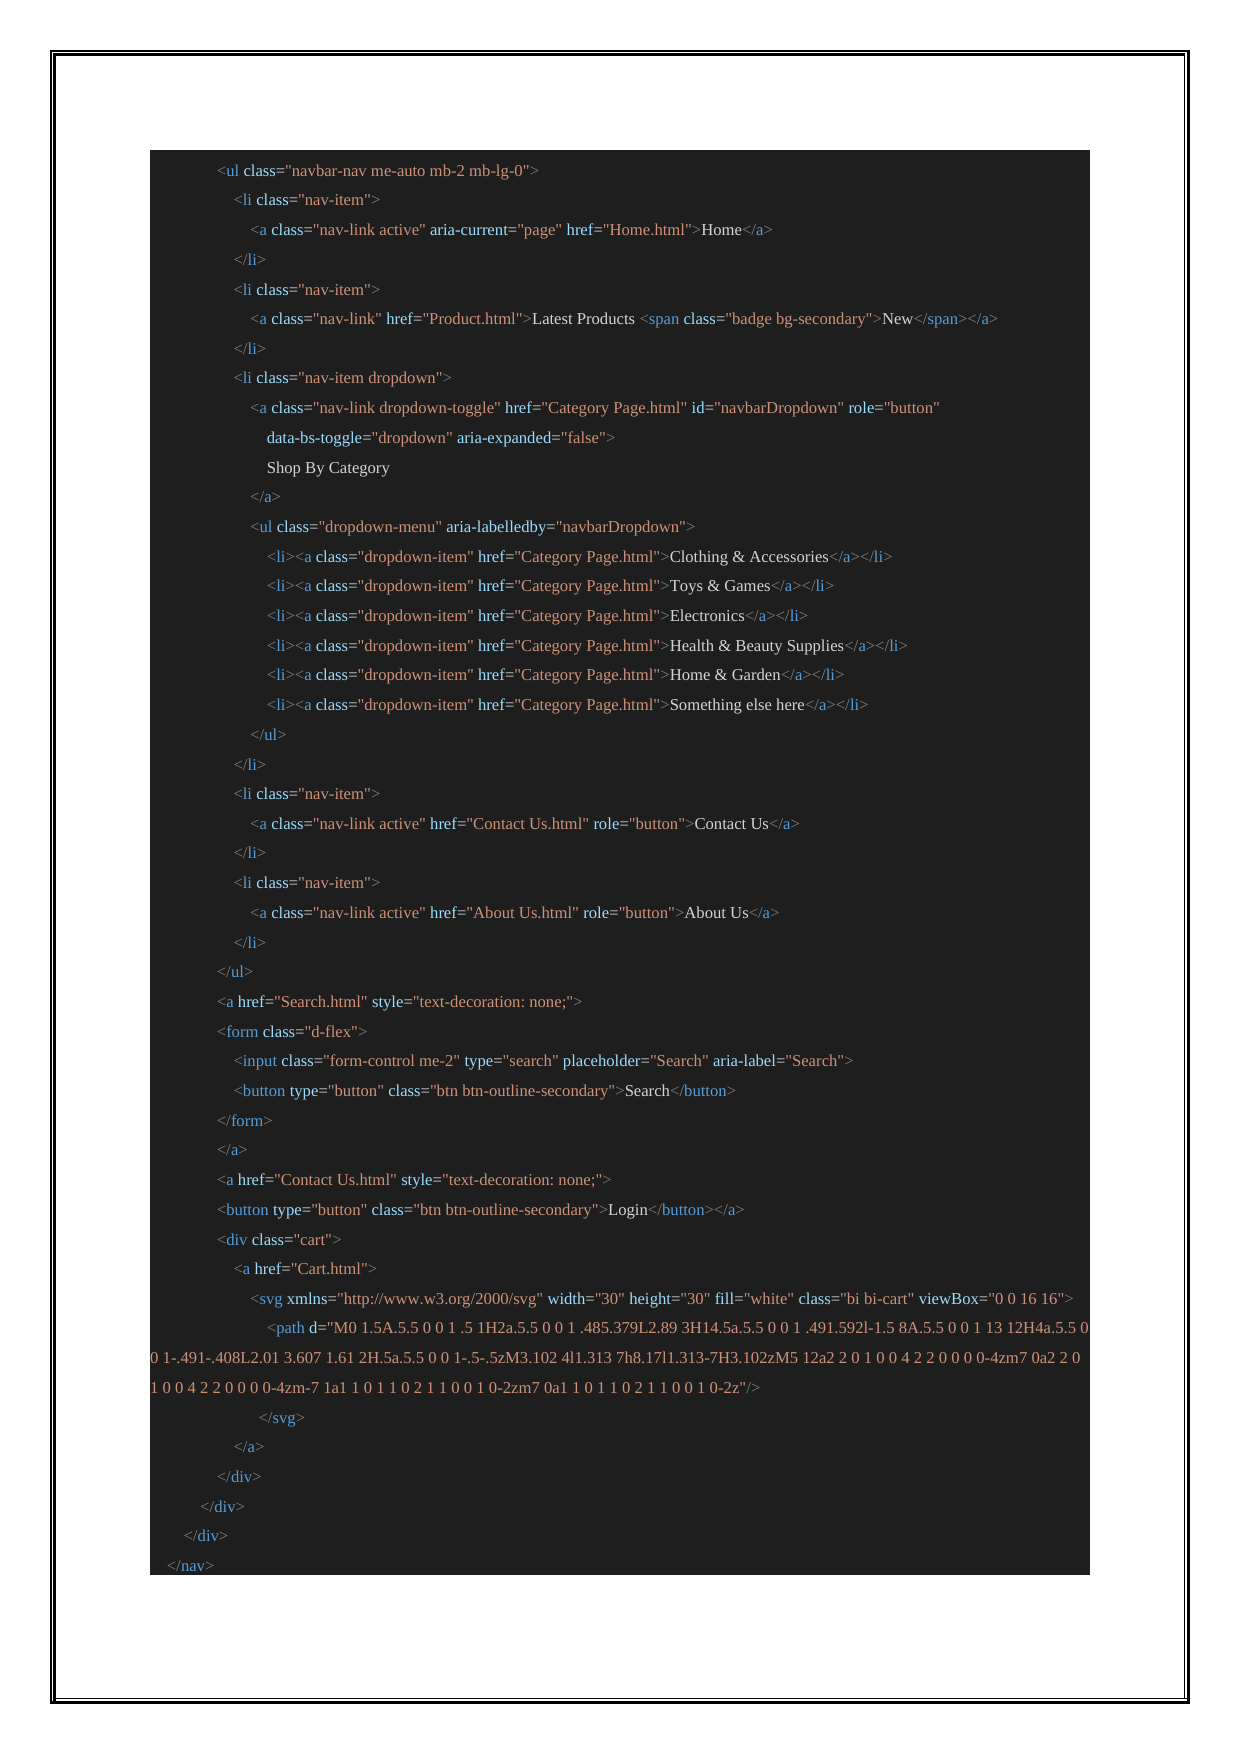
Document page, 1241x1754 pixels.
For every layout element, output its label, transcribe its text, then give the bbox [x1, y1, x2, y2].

text <path d="M0 1.5A.5.5 0 0 1 .5 1H2a.5.5 0 0 1 .485.379L2.89 3H14.5a.5.5 0 0 1 .491.592l-1.5 8A.5.5 0 0 1 13 12H4a.5.5 0 0 1-.491-.408L2.01 3.607 1.61 2H.5a.5.5 0 0 1-.5-.5zM3.102 4l1.313 7h8.17l1.313-7H3.102zM5 12a2 2 0 1 0 0 4 2 2 0 0 0 0-4zm7 0a2 2 0 1 0 0 4 2 2 0 0 0 0-4zm-7 1a1 1 0 1 1 0 2 1 1 0 0 1 0-2zm7 0a1 1 0 1 1 0 2 1 1 0 0 1 0-2z"/> [150, 1308, 1090, 1397]
text <a class="nav-link" href="Product.html">Latest Products <span class="badge bg-secondary">New</span></a> [150, 298, 1090, 328]
text <form class="d-flex"> [150, 1011, 1090, 1041]
text </form> [150, 1100, 1090, 1130]
text </svg> [150, 1397, 1090, 1427]
text data-bs-toggle="dropdown" aria-expanded="false"> [150, 417, 1090, 447]
text <a class="nav-link active" href="Contact Us.html" role="button">Contact Us</a> [150, 803, 1090, 833]
text <li><a class="dropdown-item" href="Category Page.html">Toys & Games</a></li> [150, 566, 1090, 595]
text </a> [150, 1427, 1090, 1456]
text </ul> [150, 714, 1090, 744]
text <button type="button" class="btn btn-outline-secondary">Search</button> [150, 1070, 1090, 1100]
text <a class="nav-link active" aria-current="page" href="Home.html">Home</a> [150, 209, 1090, 239]
text </nav> [150, 1545, 1090, 1575]
text <li class="nav-item"> [150, 773, 1090, 803]
text </div> [150, 1516, 1090, 1545]
text </li> [150, 328, 1090, 358]
text </a> [150, 1130, 1090, 1159]
text <input class="form-control me-2" type="search" placeholder="Search" aria-label="Search"> [150, 1041, 1090, 1070]
text <button type="button" class="btn btn-outline-secondary">Login</button></a> [150, 1189, 1090, 1219]
text </ul> [150, 952, 1090, 981]
text <li class="nav-item"> [150, 180, 1090, 209]
text <a href="Cart.html"> [150, 1248, 1090, 1278]
text </li> [150, 239, 1090, 269]
text <li><a class="dropdown-item" href="Category Page.html">Electronics</a></li> [150, 595, 1090, 625]
text <div class="cart"> [150, 1219, 1090, 1248]
text <a href="Contact Us.html" style="text-decoration: none;"> [150, 1159, 1090, 1189]
text <li class="nav-item dropdown"> [150, 358, 1090, 387]
text <a href="Search.html" style="text-decoration: none;"> [150, 981, 1090, 1011]
text </li> [150, 833, 1090, 862]
text </li> [150, 744, 1090, 773]
text <a class="nav-link active" href="About Us.html" role="button">About Us</a> [150, 892, 1090, 922]
text <li><a class="dropdown-item" href="Category Page.html">Clothing & Accessories</a></li> [150, 536, 1090, 566]
text </li> [150, 922, 1090, 952]
text Shop By Category [150, 447, 1090, 477]
text </div> [150, 1486, 1090, 1516]
text <a class="nav-link dropdown-toggle" href="Category Page.html" id="navbarDropdown" role="button" [150, 387, 1090, 417]
text <li><a class="dropdown-item" href="Category Page.html">Home & Garden</a></li> [150, 655, 1090, 684]
text </a> [150, 477, 1090, 506]
text <ul class="dropdown-menu" aria-labelledby="navbarDropdown"> [150, 506, 1090, 536]
text <svg xmlns="http://www.w3.org/2000/svg" width="30" height="30" fill="white" class="bi bi-cart" viewBox="0 0 16 16"> [150, 1278, 1090, 1308]
text <li class="nav-item"> [150, 862, 1090, 892]
text <li><a class="dropdown-item" href="Category Page.html">Something else here</a></li> [150, 684, 1090, 714]
text <li class="nav-item"> [150, 269, 1090, 298]
text </div> [150, 1456, 1090, 1486]
text <li><a class="dropdown-item" href="Category Page.html">Health & Beauty Supplies</a></li> [150, 625, 1090, 655]
text <ul class="navbar-nav me-auto mb-2 mb-lg-0"> [150, 150, 1090, 180]
